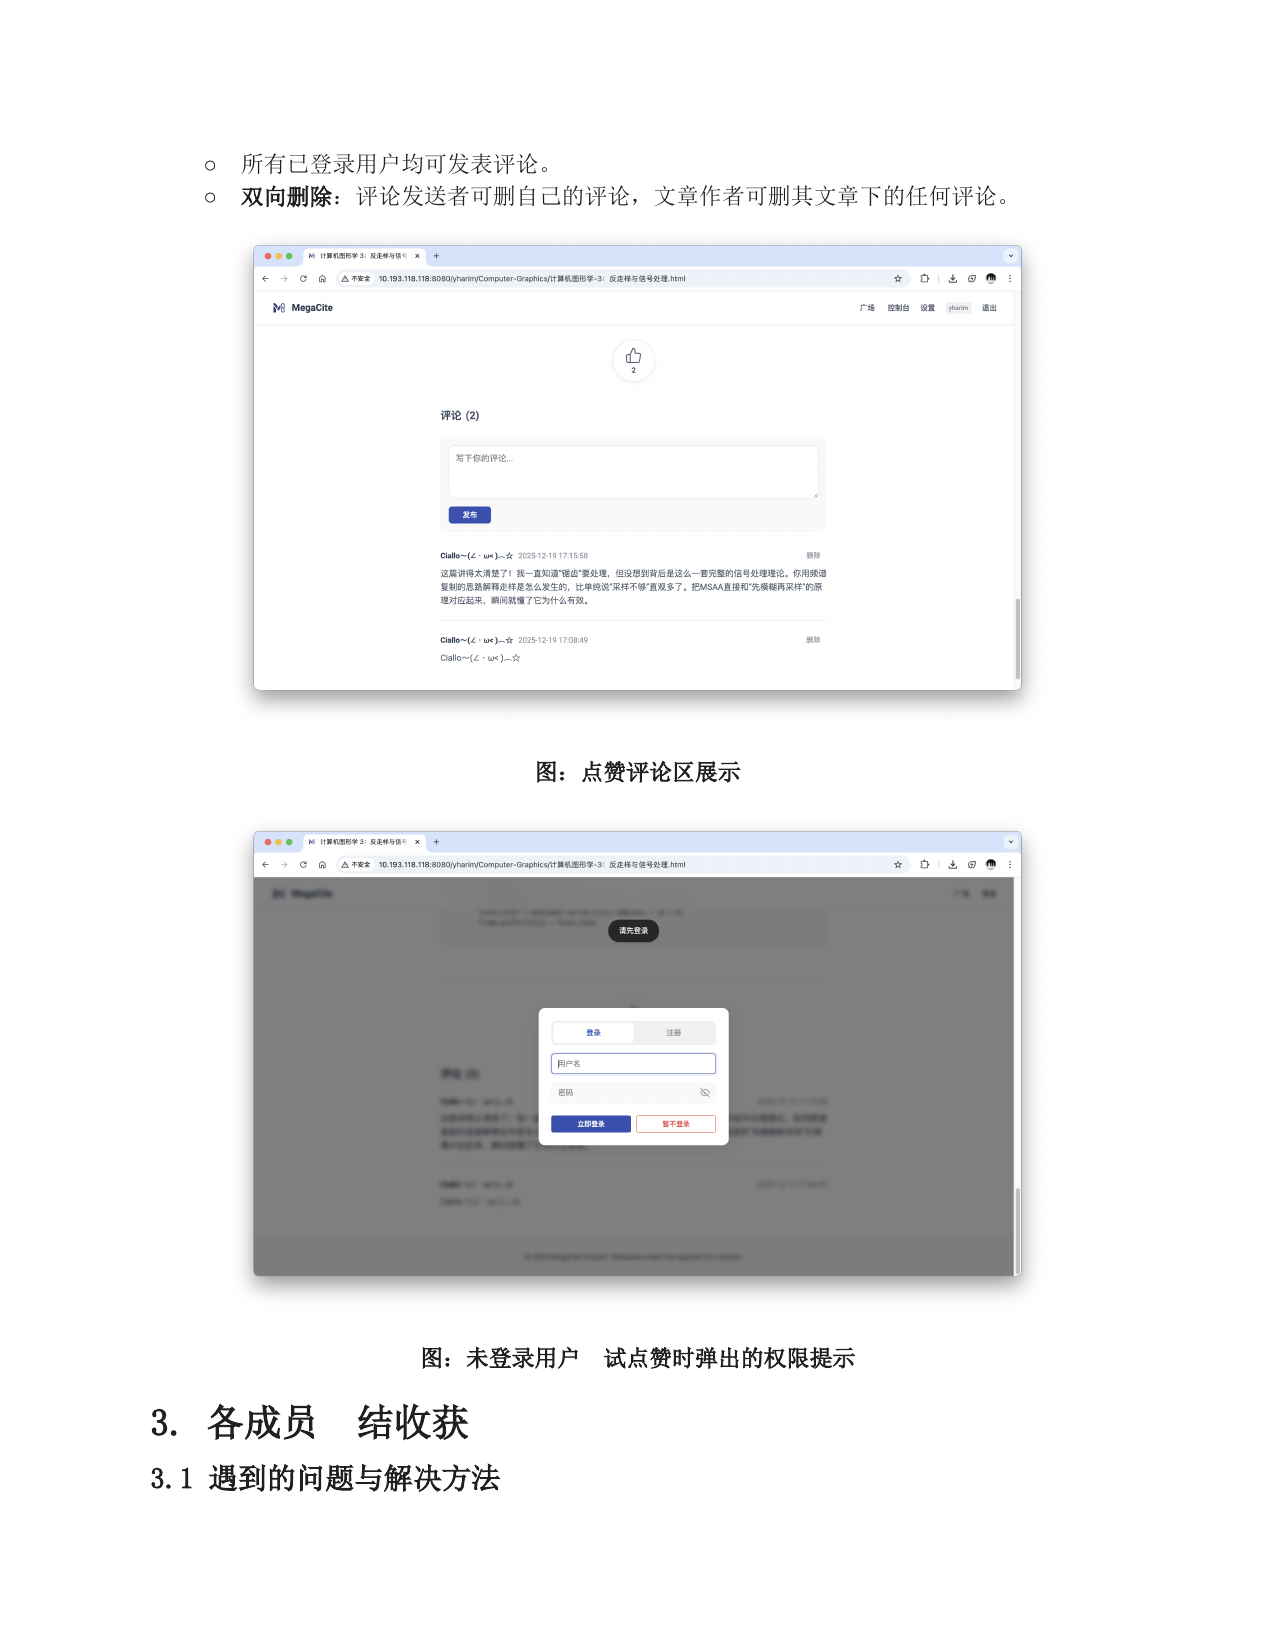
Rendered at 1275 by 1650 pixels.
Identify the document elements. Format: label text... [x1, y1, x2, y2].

subtitle 3.1 遇到的问题与解决方法 [150, 1459, 1125, 1492]
list 所有已登录用户均可发表评论。 [203, 150, 1125, 178]
text 图：点赞评论区展示 [150, 757, 1125, 783]
picture [224, 811, 1051, 1315]
picture [224, 225, 1051, 729]
text 图：未登录用户尝试点赞时弹出的权限提示 [150, 1343, 1125, 1369]
list 双向删除：评论发送者可删自己的评论，文章作者可删其文章下的任何评论。 [203, 182, 1125, 209]
subtitle 3. 各成员总结收获 [150, 1398, 1125, 1441]
